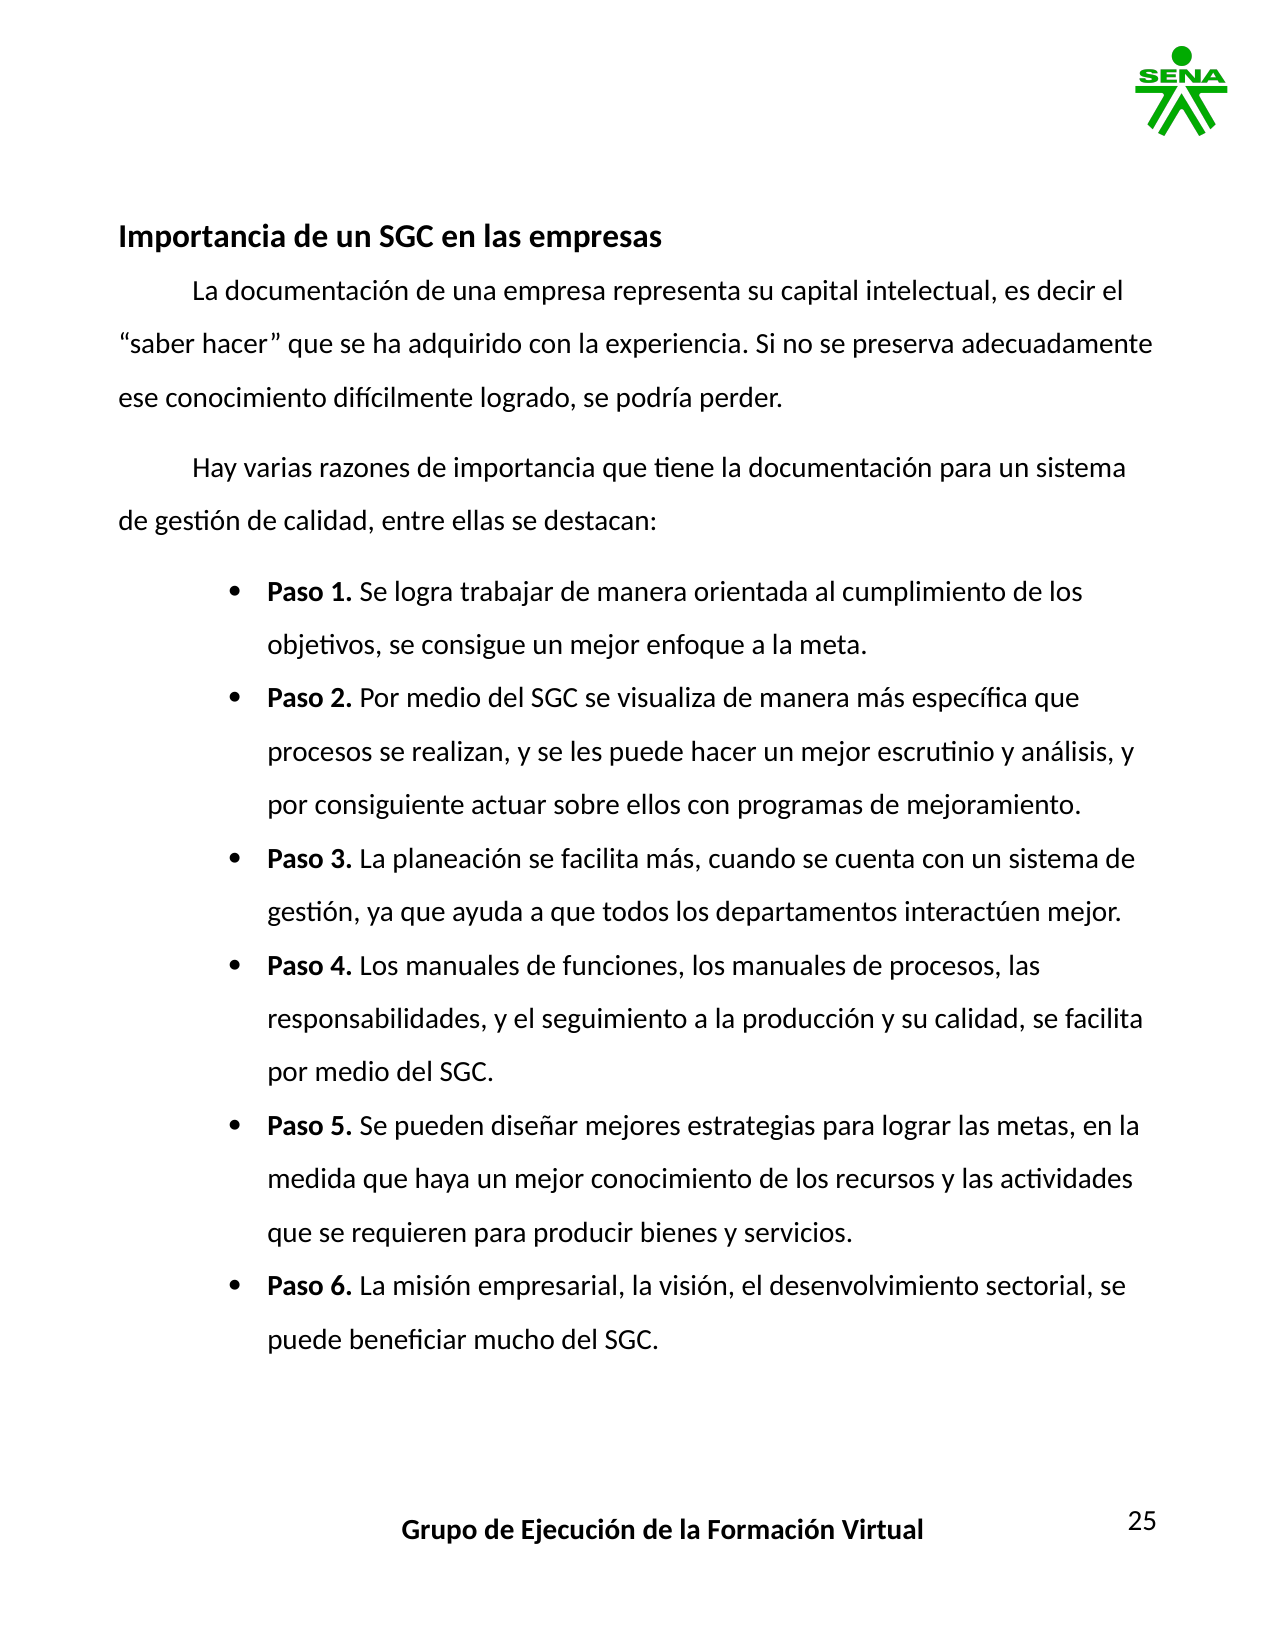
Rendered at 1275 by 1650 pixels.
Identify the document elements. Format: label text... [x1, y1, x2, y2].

list Paso 1. Se logra trabajar de manera orientada al cumplimiento de los objetivos, se consigue un mejor enfoque a la meta. [229, 573, 1157, 662]
list Paso 5. Se pueden diseñar mejores estrategias para lograr las metas, en la medida que haya un mejor conocimiento de los recursos y las actividades que se requieren para producir bienes y servicios. [229, 1107, 1157, 1249]
picture [1135, 46, 1228, 136]
subtitle Importancia de un SGC en las empresas [118, 215, 1157, 255]
text La documentación de una empresa representa su capital intelectual, es decir el “saber hacer” que se ha adquirido con la experiencia. Si no se preserva adecuadamente ese conocimiento difícilmente logrado, se podría perder. [118, 272, 1157, 414]
list Paso 4. Los manuales de funciones, los manuales de procesos, las responsabilidades, y el seguimiento a la producción y su calidad, se facilita por medio del SGC. [229, 947, 1157, 1089]
list Paso 3. La planeación se facilita más, cuando se cuenta con un sistema de gestión, ya que ayuda a que todos los departamentos interactúen mejor. [229, 840, 1157, 929]
list Paso 2. Por medio del SGC se visualiza de manera más específica que procesos se realizan, y se les puede hacer un mejor escrutinio y análisis, y por consiguiente actuar sobre ellos con programas de mejoramiento. [229, 679, 1157, 822]
list Paso 6. La misión empresarial, la visión, el desenvolvimiento sectorial, se puede beneficiar mucho del SGC. [229, 1267, 1157, 1356]
text Hay varias razones de importancia que tiene la documentación para un sistema de gestión de calidad, entre ellas se destacan: [118, 449, 1157, 538]
